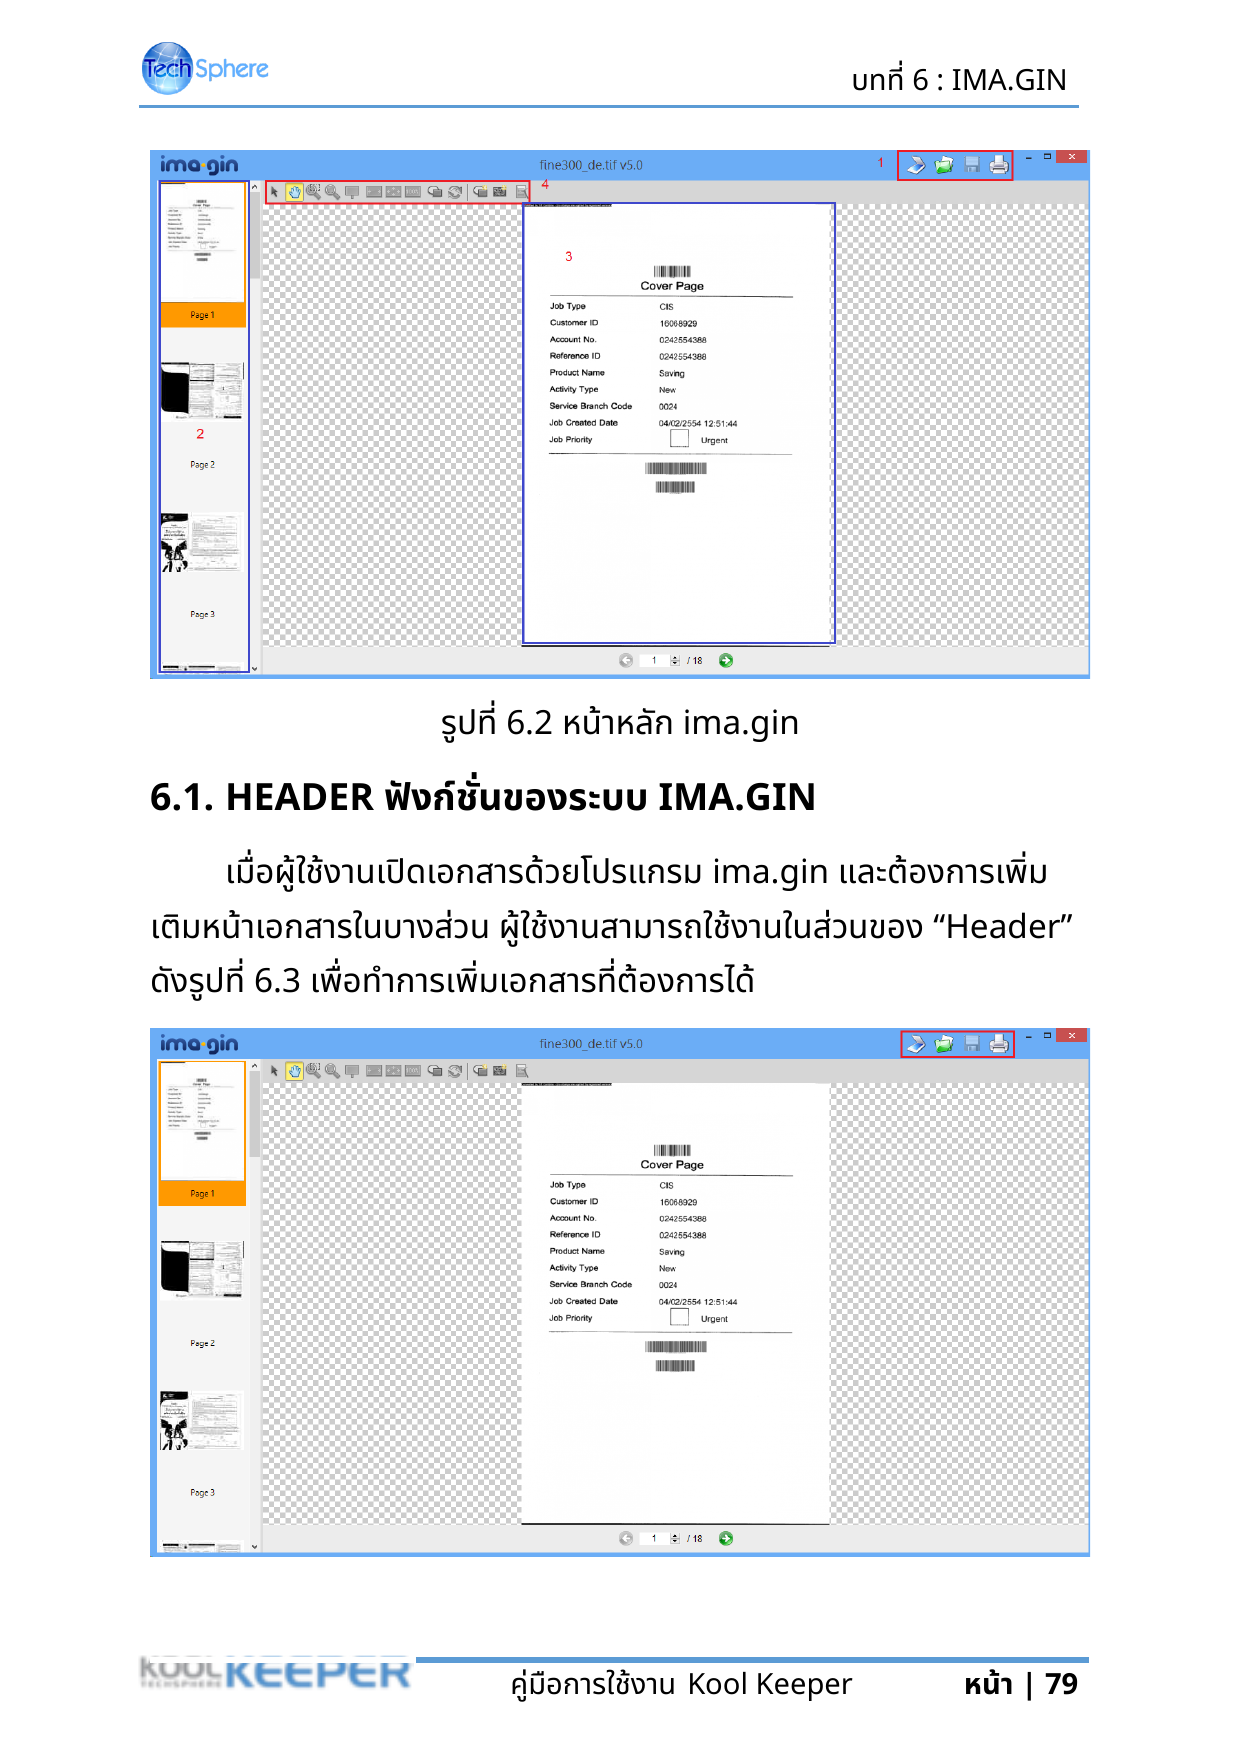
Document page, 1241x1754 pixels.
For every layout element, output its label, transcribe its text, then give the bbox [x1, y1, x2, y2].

picture [140, 41, 269, 96]
subtitle HEADER ฟังก์ชั่นของระบบ IMA.GIN [150, 770, 1090, 827]
picture [150, 150, 1091, 679]
text รูปที่ 6.2 หน้าหลัก ima.gin [150, 699, 1090, 749]
picture [150, 1028, 1091, 1557]
text เมื่อผู้ใช้งานเปิดเอกสารด้วยโปรแกรม ima.gin และต้องการเพิ่มเติมหน้าเอกสารในบางส่วน ผู้ใช้งานสามารถใช้งานในส่วนของ “Header” ดังรูปที่ 6.3 เพื่อทำการเพิ่มเอกสารที่ต้องการได้ [150, 848, 1090, 1008]
picture [137, 1650, 414, 1693]
